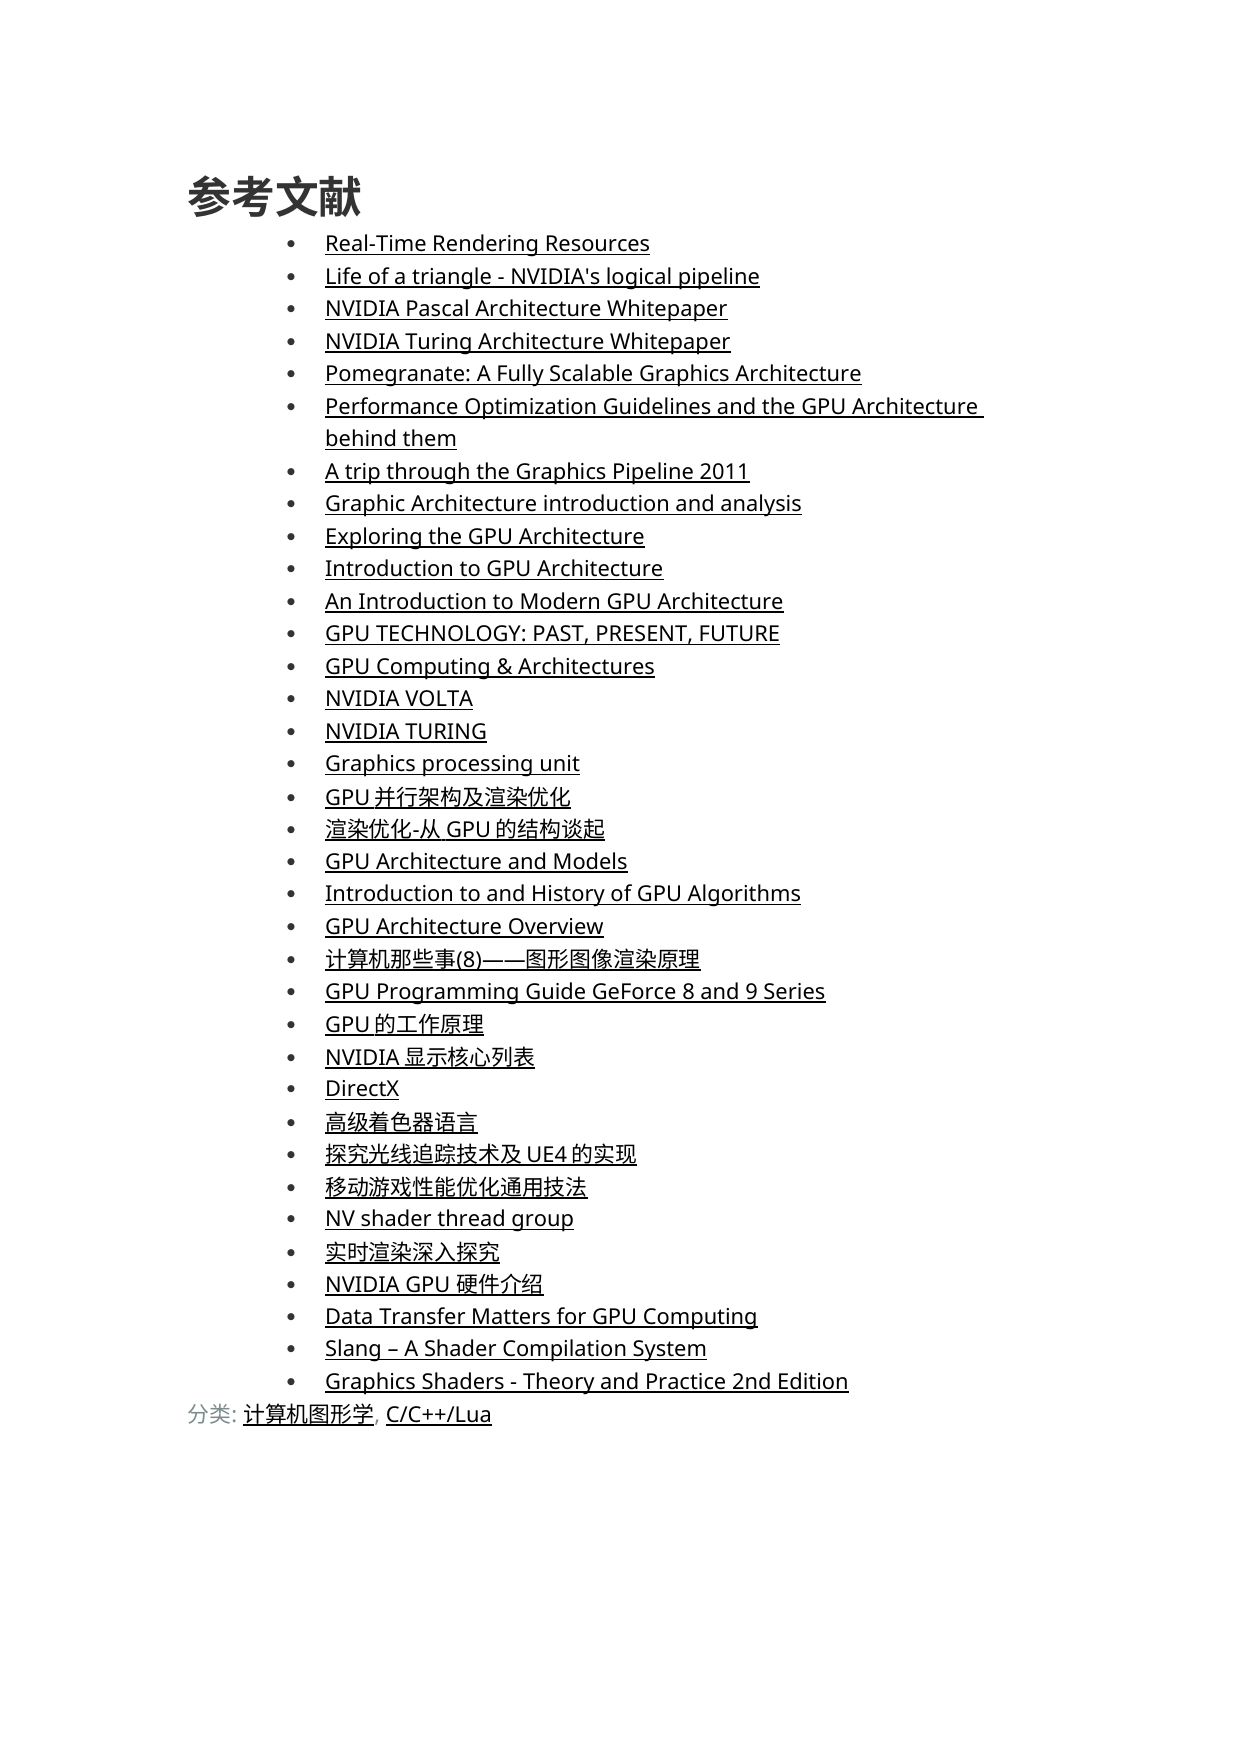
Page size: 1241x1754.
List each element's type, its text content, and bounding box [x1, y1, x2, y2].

list A trip through the Graphics Pipeline 2011 [287, 454, 1053, 487]
list NVIDIA Pascal Architecture Whitepaper [287, 292, 1053, 324]
list GPU Architecture and Models [287, 844, 1053, 877]
list GPU Architecture Overview [287, 909, 1053, 942]
list Slang – A Shader Compilation System [287, 1332, 1053, 1364]
list NVIDIA VOLTA [287, 682, 1053, 714]
list Graphic Architecture introduction and analysis [287, 487, 1053, 519]
list Introduction to and History of GPU Algorithms [287, 877, 1053, 909]
list DirectX [287, 1072, 1053, 1104]
list 渲染优化-从GPU的结构谈起 [287, 812, 1053, 844]
list Performance Optimization Guidelines and the GPU Architecture behind them [287, 389, 1053, 454]
list Data Transfer Matters for GPU Computing [287, 1299, 1053, 1332]
list Introduction to GPU Architecture [287, 552, 1053, 584]
list Exploring the GPU Architecture [287, 519, 1053, 552]
list Graphics processing unit [287, 747, 1053, 779]
list 实时渲染深入探究 [287, 1234, 1053, 1267]
list An Introduction to Modern GPU Architecture [287, 584, 1053, 617]
list 移动游戏性能优化通用技法 [287, 1169, 1053, 1202]
list Real-Time Rendering Resources [287, 227, 1053, 259]
list NVIDIA TURING [287, 714, 1053, 747]
list Pomegranate: A Fully Scalable Graphics Architecture [287, 357, 1053, 389]
text 分类: 计算机图形学, C/C++/Lua [187, 1397, 1053, 1429]
list 高级着色器语言 [287, 1104, 1053, 1137]
list 探究光线追踪技术及UE4的实现 [287, 1137, 1053, 1169]
list NVIDIA GPU 硬件介绍 [287, 1267, 1053, 1299]
list GPU TECHNOLOGY: PAST, PRESENT, FUTURE [287, 617, 1053, 649]
list 计算机那些事(8)——图形图像渲染原理 [287, 942, 1053, 974]
list GPU Programming Guide GeForce 8 and 9 Series [287, 974, 1053, 1007]
list Graphics Shaders - Theory and Practice 2nd Edition [287, 1364, 1053, 1397]
list NV shader thread group [287, 1202, 1053, 1234]
list Life of a triangle - NVIDIA's logical pipeline [287, 259, 1053, 292]
text 参考文献 [187, 162, 1053, 227]
list NVIDIA Turing Architecture Whitepaper [287, 324, 1053, 357]
list GPU的工作原理 [287, 1007, 1053, 1039]
list NVIDIA显示核心列表 [287, 1039, 1053, 1072]
list GPU并行架构及渲染优化 [287, 779, 1053, 812]
list GPU Computing & Architectures [287, 649, 1053, 682]
